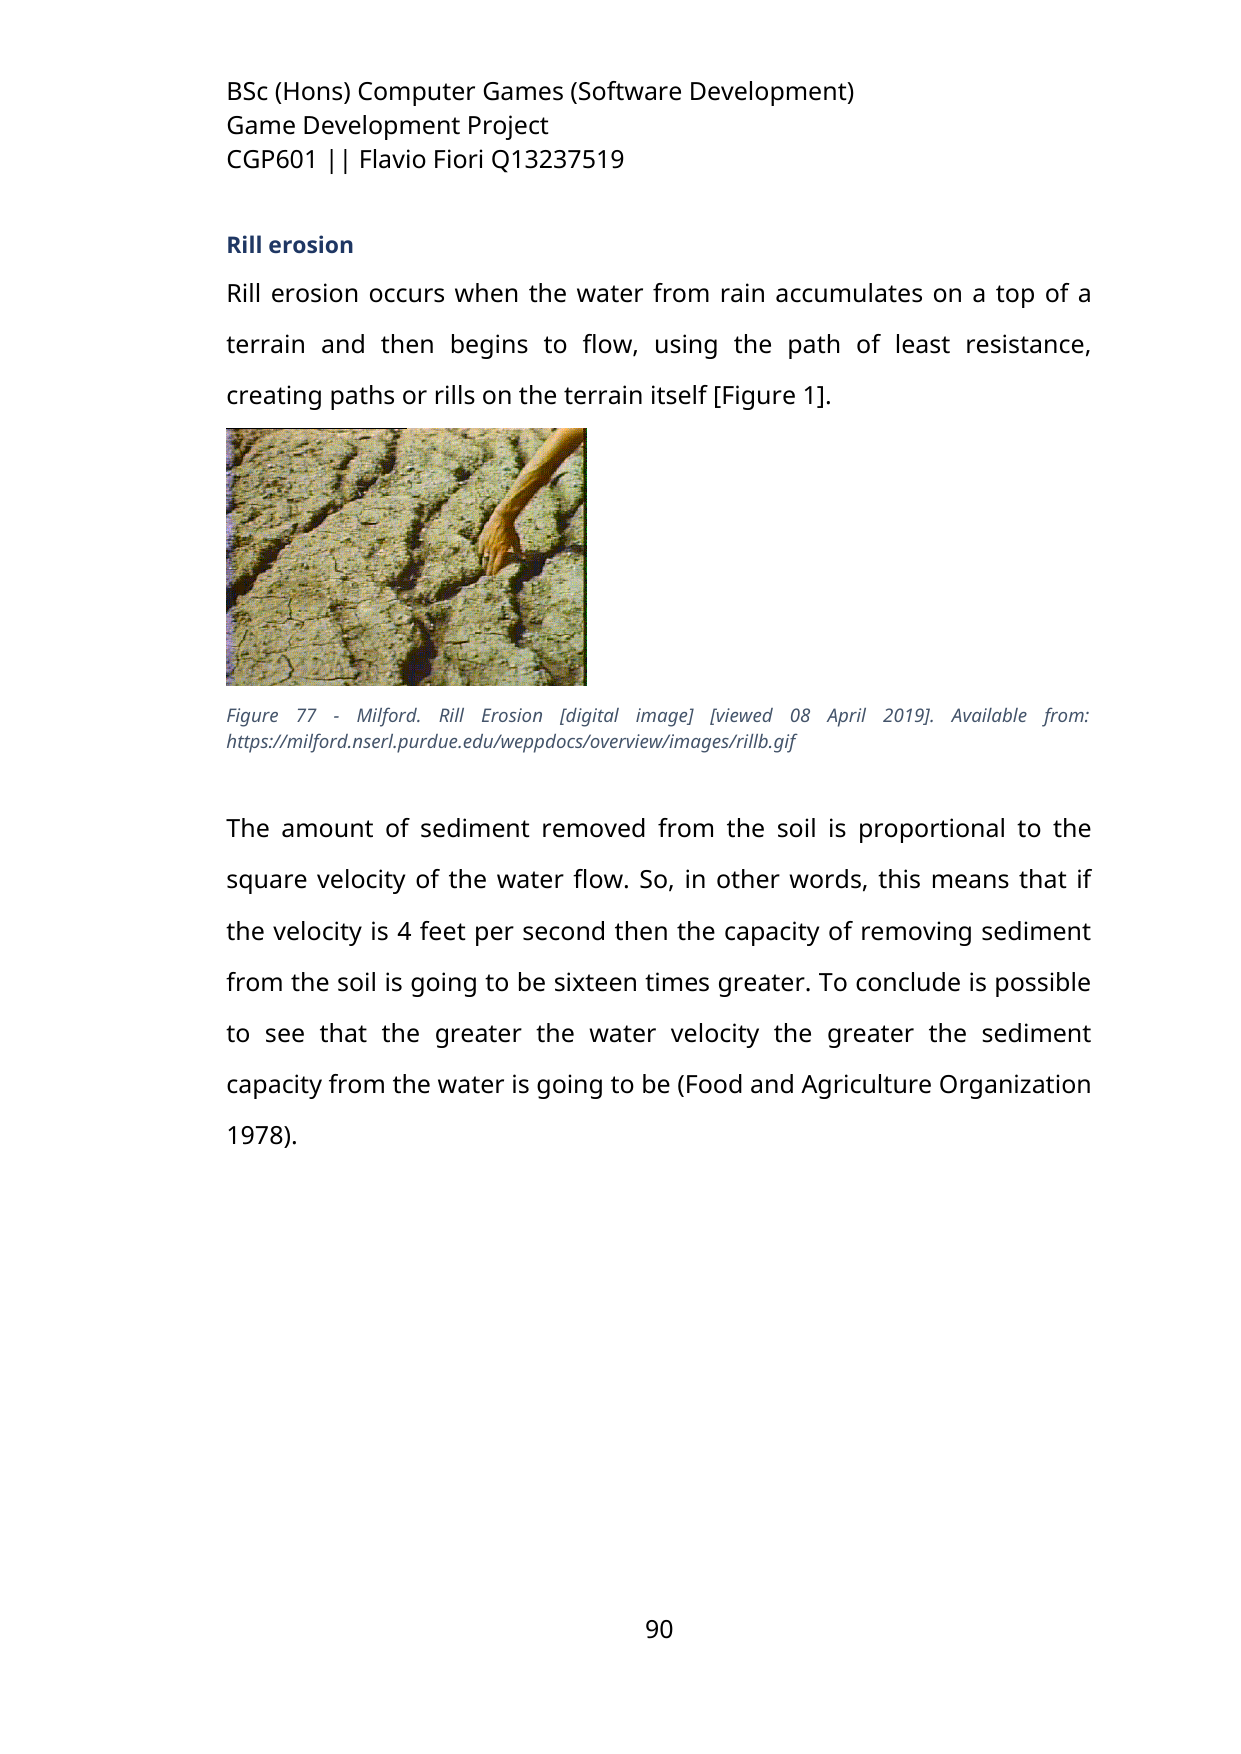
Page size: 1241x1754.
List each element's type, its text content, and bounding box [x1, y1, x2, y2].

text The amount of sediment removed from the soil is proportional to the square velocity of the water flow. So, in other words, this means that if the velocity is 4 feet per second then the capacity of removing sediment from the soil is going to be sixteen times greater. To conclude is possible to see that the greater the water velocity the greater the sediment capacity from the water is going to be (Food and Agriculture Organization 1978). [226, 811, 1092, 1151]
text Rill erosion occurs when the water from rain accumulates on a top of a terrain and then begins to flow, using the path of least resistance, creating paths or rills on the terrain itself [Figure 1]. [226, 276, 1092, 412]
picture [226, 428, 587, 686]
subtitle Rill erosion [226, 229, 1092, 260]
